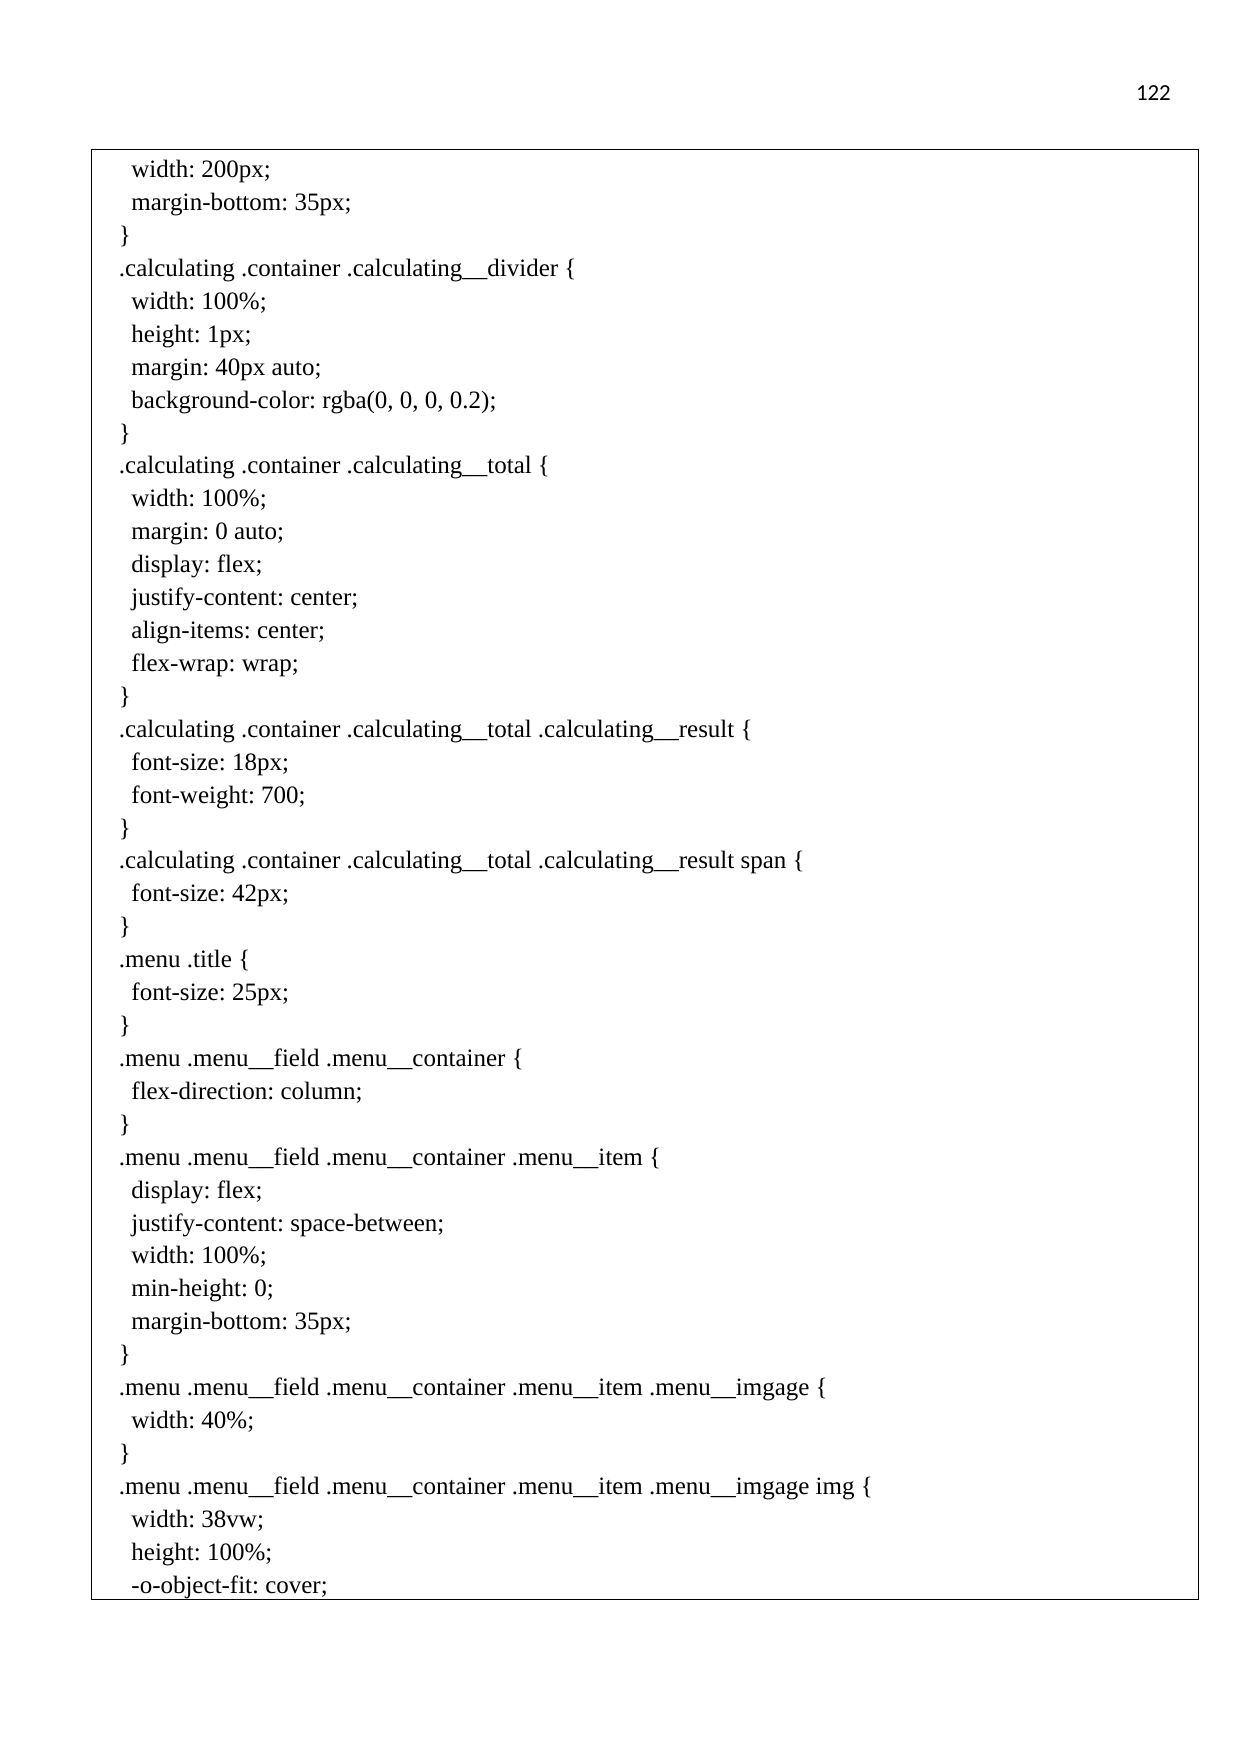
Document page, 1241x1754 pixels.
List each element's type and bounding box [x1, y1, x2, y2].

table_header [92, 150, 1198, 1598]
